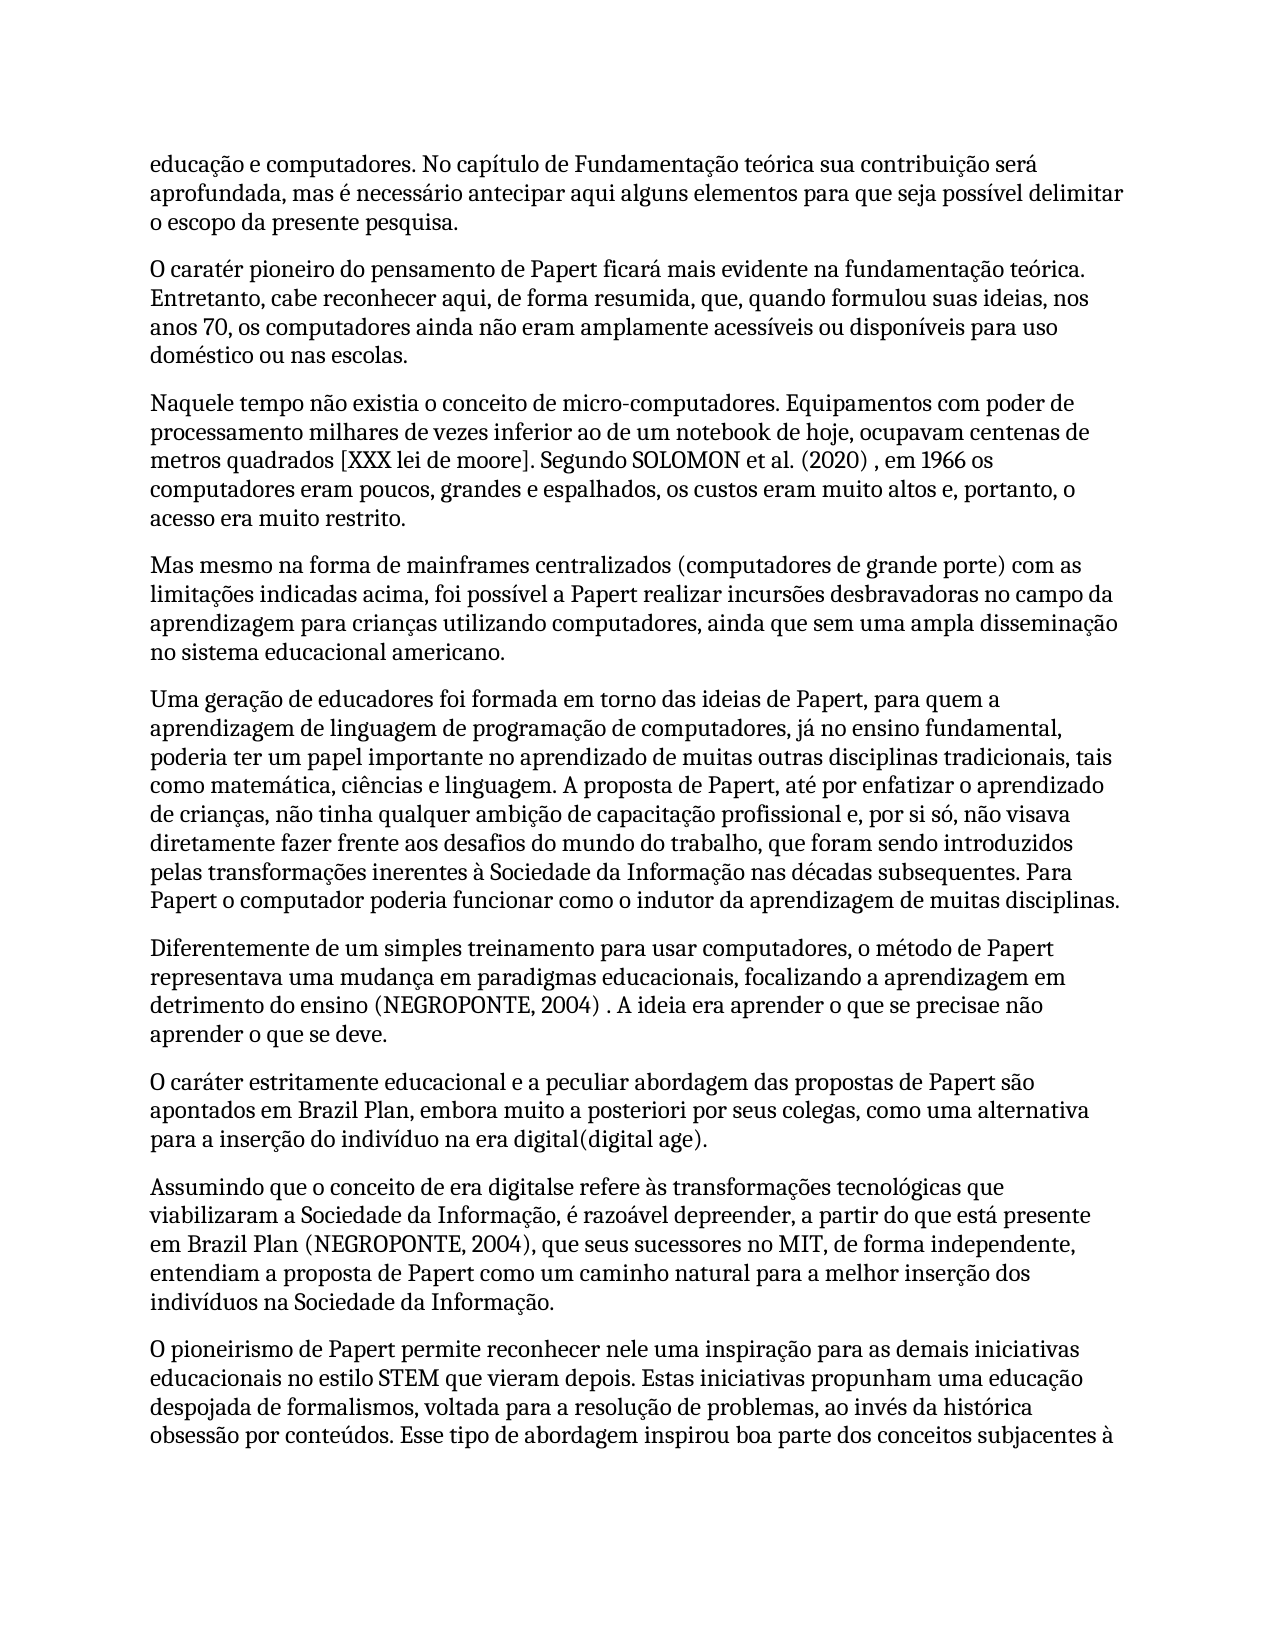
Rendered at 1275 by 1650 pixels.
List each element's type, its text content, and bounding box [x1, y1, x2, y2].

text O caráter estritamente educacional e a peculiar abordagem das propostas de Papert são apontados em Brazil Plan, embora muito a posteriori por seus colegas, como uma alternativa para a inserção do indivíduo na era digital(digital age). [150, 1067, 1125, 1154]
text Diferentemente de um simples treinamento para usar computadores, o método de Papert representava uma mudança em paradigmas educacionais, focalizando a aprendizagem em detrimento do ensino (NEGROPONTE, 2004) . A ideia era aprender o que se precisae não aprender o que se deve. [150, 934, 1125, 1049]
text Uma geração de educadores foi formada em torno das ideias de Papert, para quem a aprendizagem de linguagem de programação de computadores, já no ensino fundamental, poderia ter um papel importante no aprendizado de muitas outras disciplinas tradicionais, tais como matemática, ciências e linguagem. A proposta de Papert, até por enfatizar o aprendizado de crianças, não tinha qualquer ambição de capacitação profissional e, por si só, não visava diretamente fazer frente aos desafios do mundo do trabalho, que foram sendo introduzidos pelas transformações inerentes à Sociedade da Informação nas décadas subsequentes. Para Papert o computador poderia funcionar como o indutor da aprendizagem de muitas disciplinas. [150, 685, 1125, 915]
text Assumindo que o conceito de era digitalse refere às transformações tecnológicas que viabilizaram a Sociedade da Informação, é razoável depreender, a partir do que está presente em Brazil Plan (NEGROPONTE, 2004), que seus sucessores no MIT, de forma independente, entendiam a proposta de Papert como um caminho natural para a melhor inserção dos indivíduos na Sociedade da Informação. [150, 1172, 1125, 1316]
text O caratér pioneiro do pensamento de Papert ficará mais evidente na fundamentação teórica. Entretanto, cabe reconhecer aqui, de forma resumida, que, quando formulou suas ideias, nos anos 70, os computadores ainda não eram amplamente acessíveis ou disponíveis para uso doméstico ou nas escolas. [150, 255, 1125, 370]
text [150, 1335, 1125, 1450]
text Mas mesmo na forma de mainframes centralizados (computadores de grande porte) com as limitações indicadas acima, foi possível a Papert realizar incursões desbravadoras no campo da aprendizagem para crianças utilizando computadores, ainda que sem uma ampla disseminação no sistema educacional americano. [150, 551, 1125, 666]
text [150, 150, 1125, 236]
text Naquele tempo não existia o conceito de micro-computadores. Equipamentos com poder de processamento milhares de vezes inferior ao de um notebook de hoje, ocupavam centenas de metros quadrados [XXX lei de moore]. Segundo SOLOMON et al. (2020) , em 1966 os computadores eram poucos, grandes e espalhados, os custos eram muito altos e, portanto, o acesso era muito restrito. [150, 389, 1125, 532]
